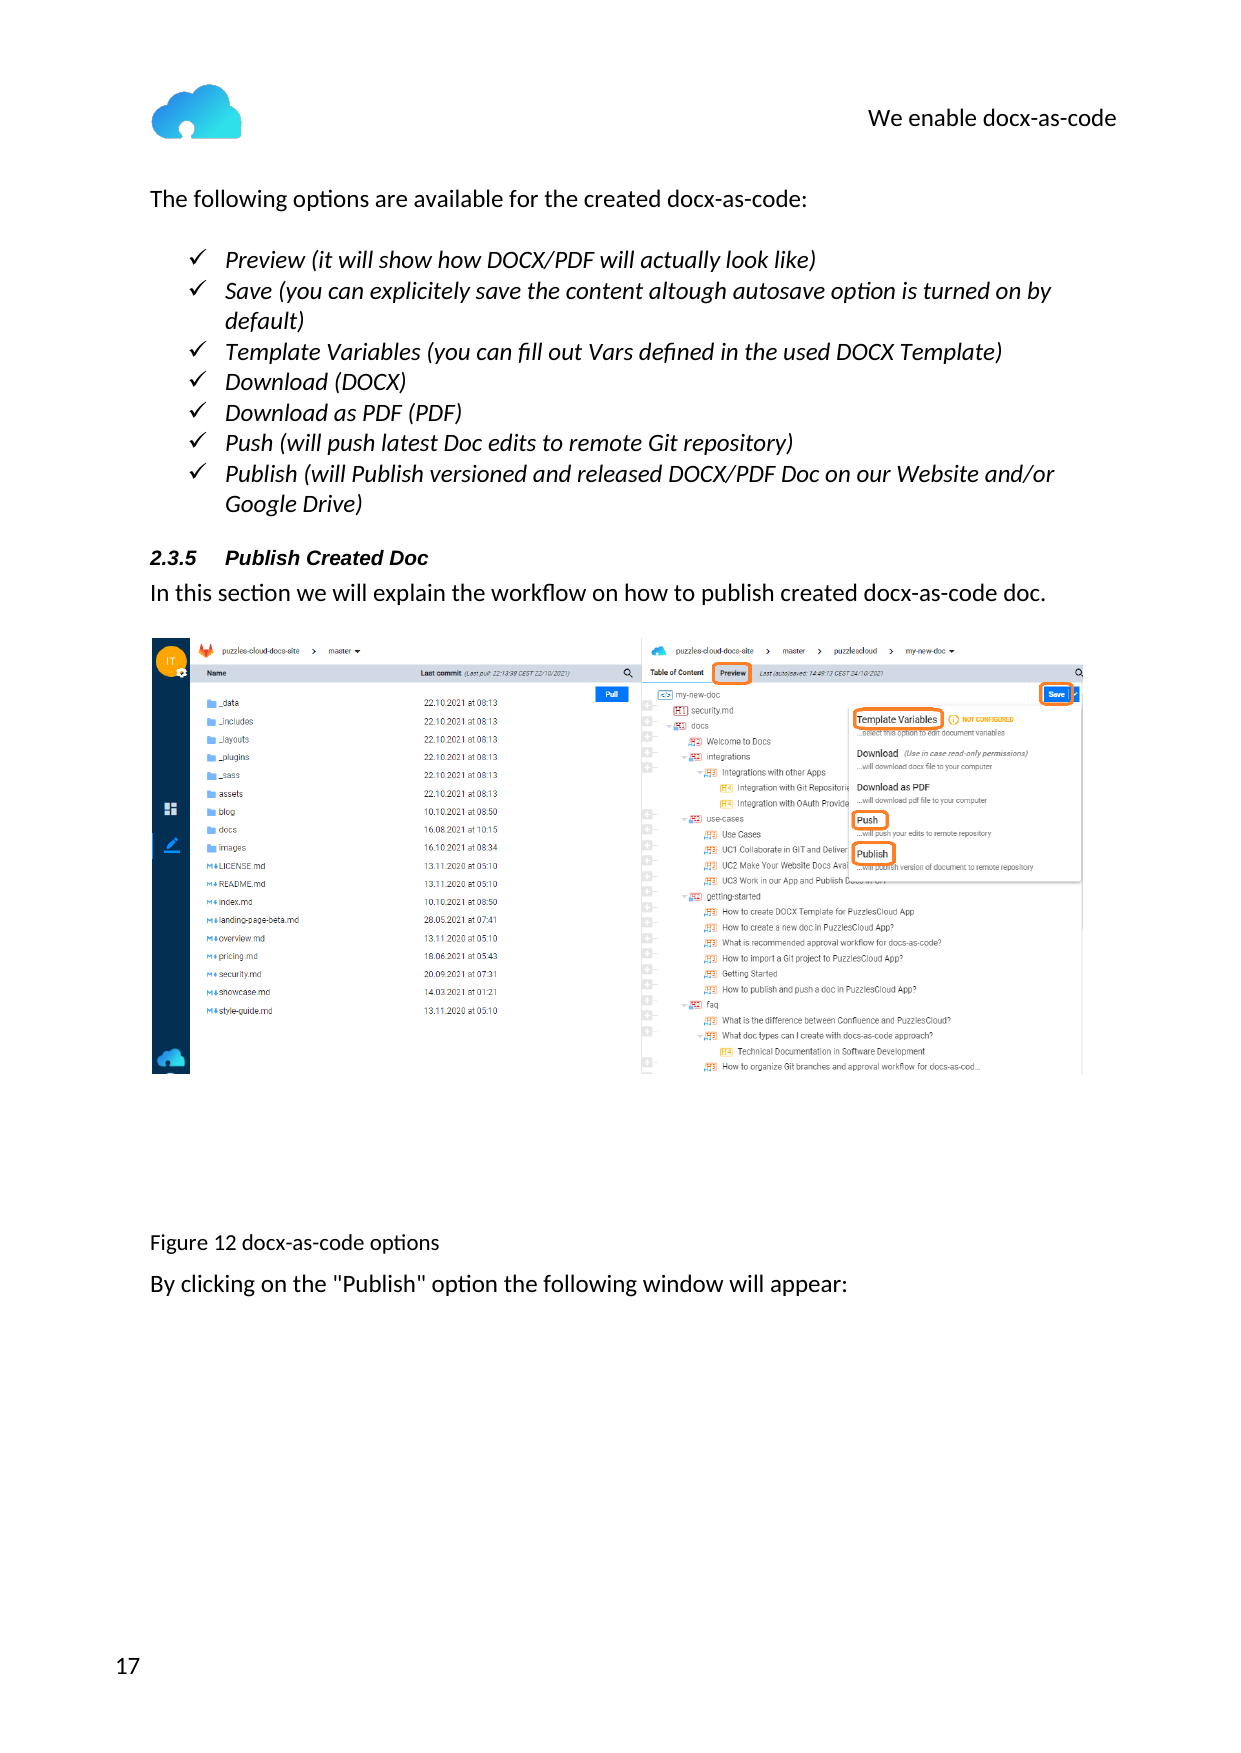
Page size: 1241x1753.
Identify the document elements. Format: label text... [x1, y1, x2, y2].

text Figure 12 docx-as-code options [150, 1228, 1090, 1256]
picture [150, 73, 243, 153]
list Template Variables (you can fill out Vars defined in the used DOCX Template) [187, 336, 1090, 366]
list Save (you can explicitely save the content altough autosave option is turned on by default) [187, 275, 1090, 336]
picture [150, 638, 1091, 1167]
list Push (will push latest Doc edits to remote Git repository) [187, 427, 1090, 458]
list Download as PDF (PDF) [187, 397, 1090, 427]
text In this section we will explain the workflow on how to publish created docx-as-code doc. [150, 577, 1090, 638]
list Preview (it will show how DOCX/PDF will actually look like) [187, 244, 1090, 275]
text By clicking on the "Publish" option the following window will appear: [150, 1269, 1090, 1330]
list Publish (will Publish versioned and released DOCX/PDF Doc on our Website and/or Google Drive) [187, 458, 1090, 519]
text The following options are available for the created docx-as-code: [150, 183, 1090, 244]
subtitle Publish Created Doc [150, 544, 1090, 571]
list Download (DOCX) [187, 366, 1090, 397]
